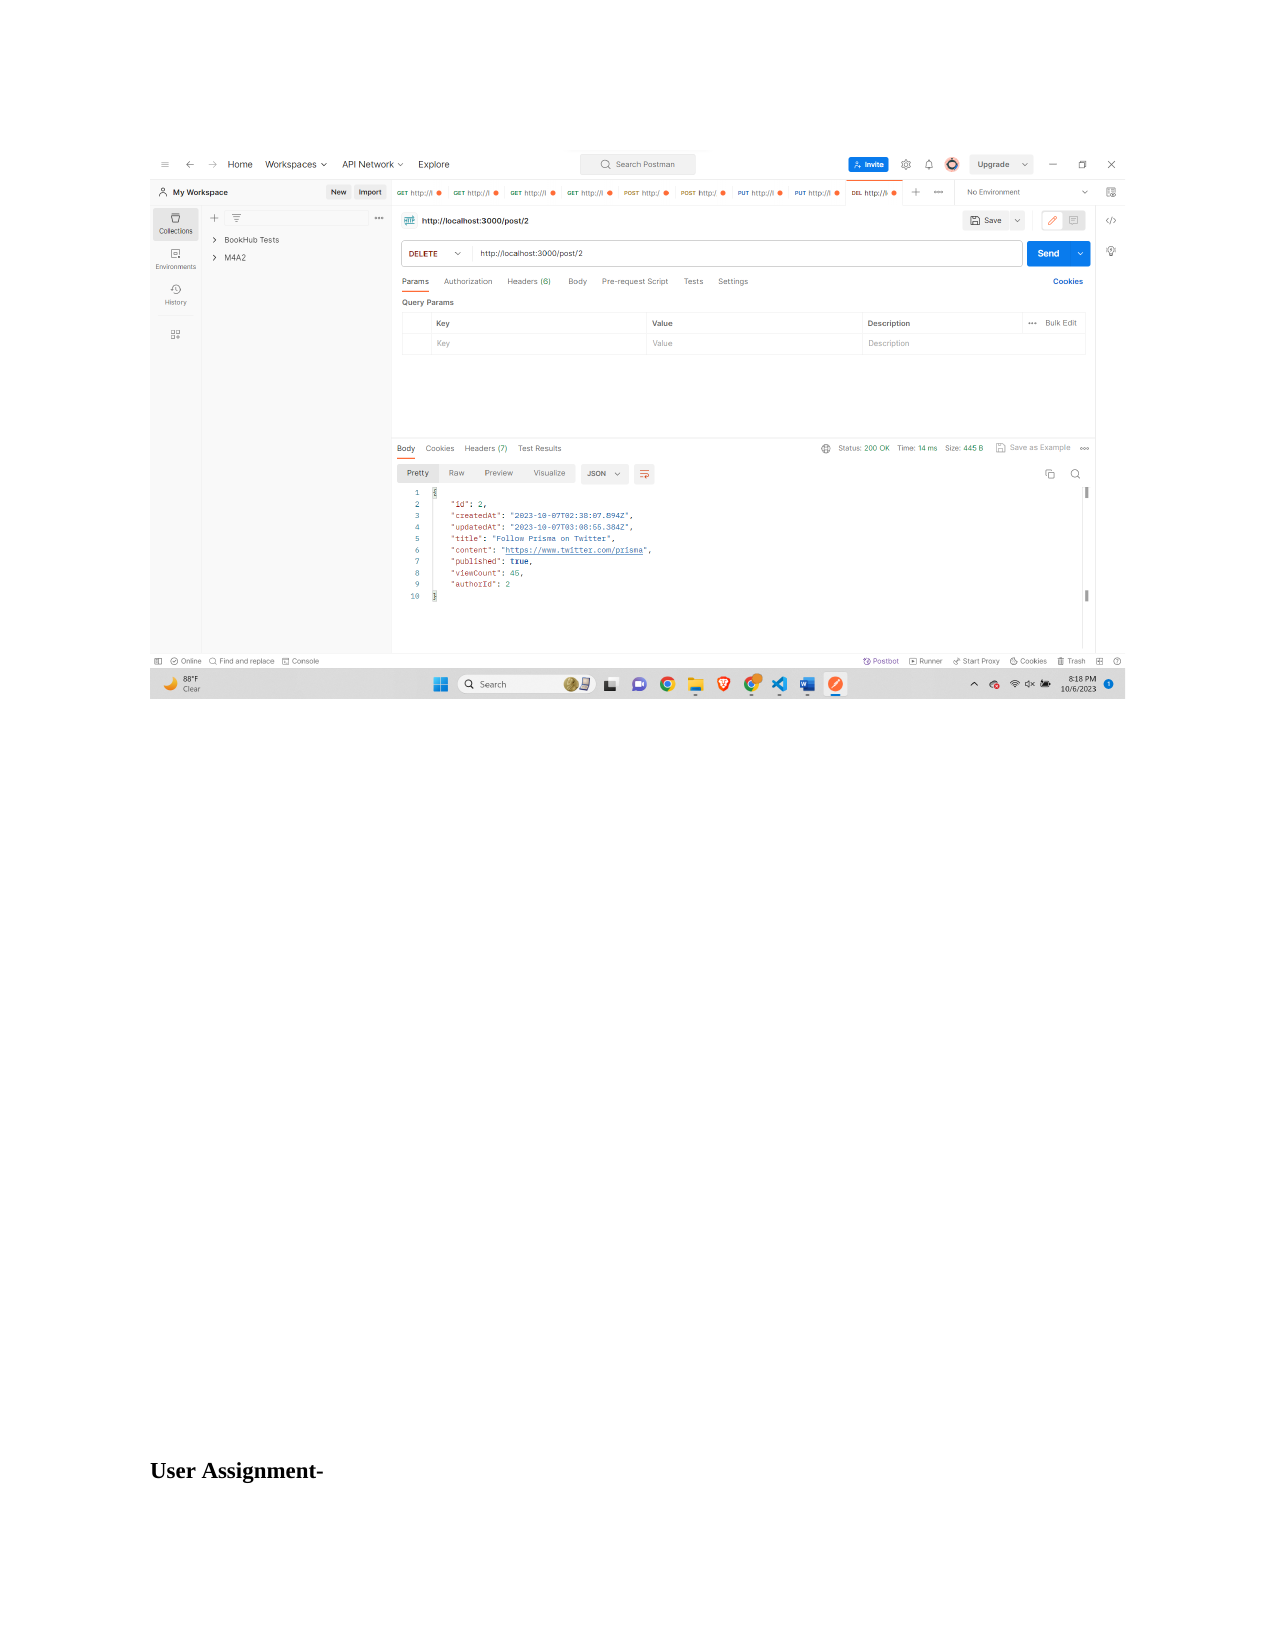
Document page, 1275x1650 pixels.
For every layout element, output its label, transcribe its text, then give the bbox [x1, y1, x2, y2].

picture [150, 150, 1125, 699]
text User Assignment- [150, 1457, 1125, 1484]
